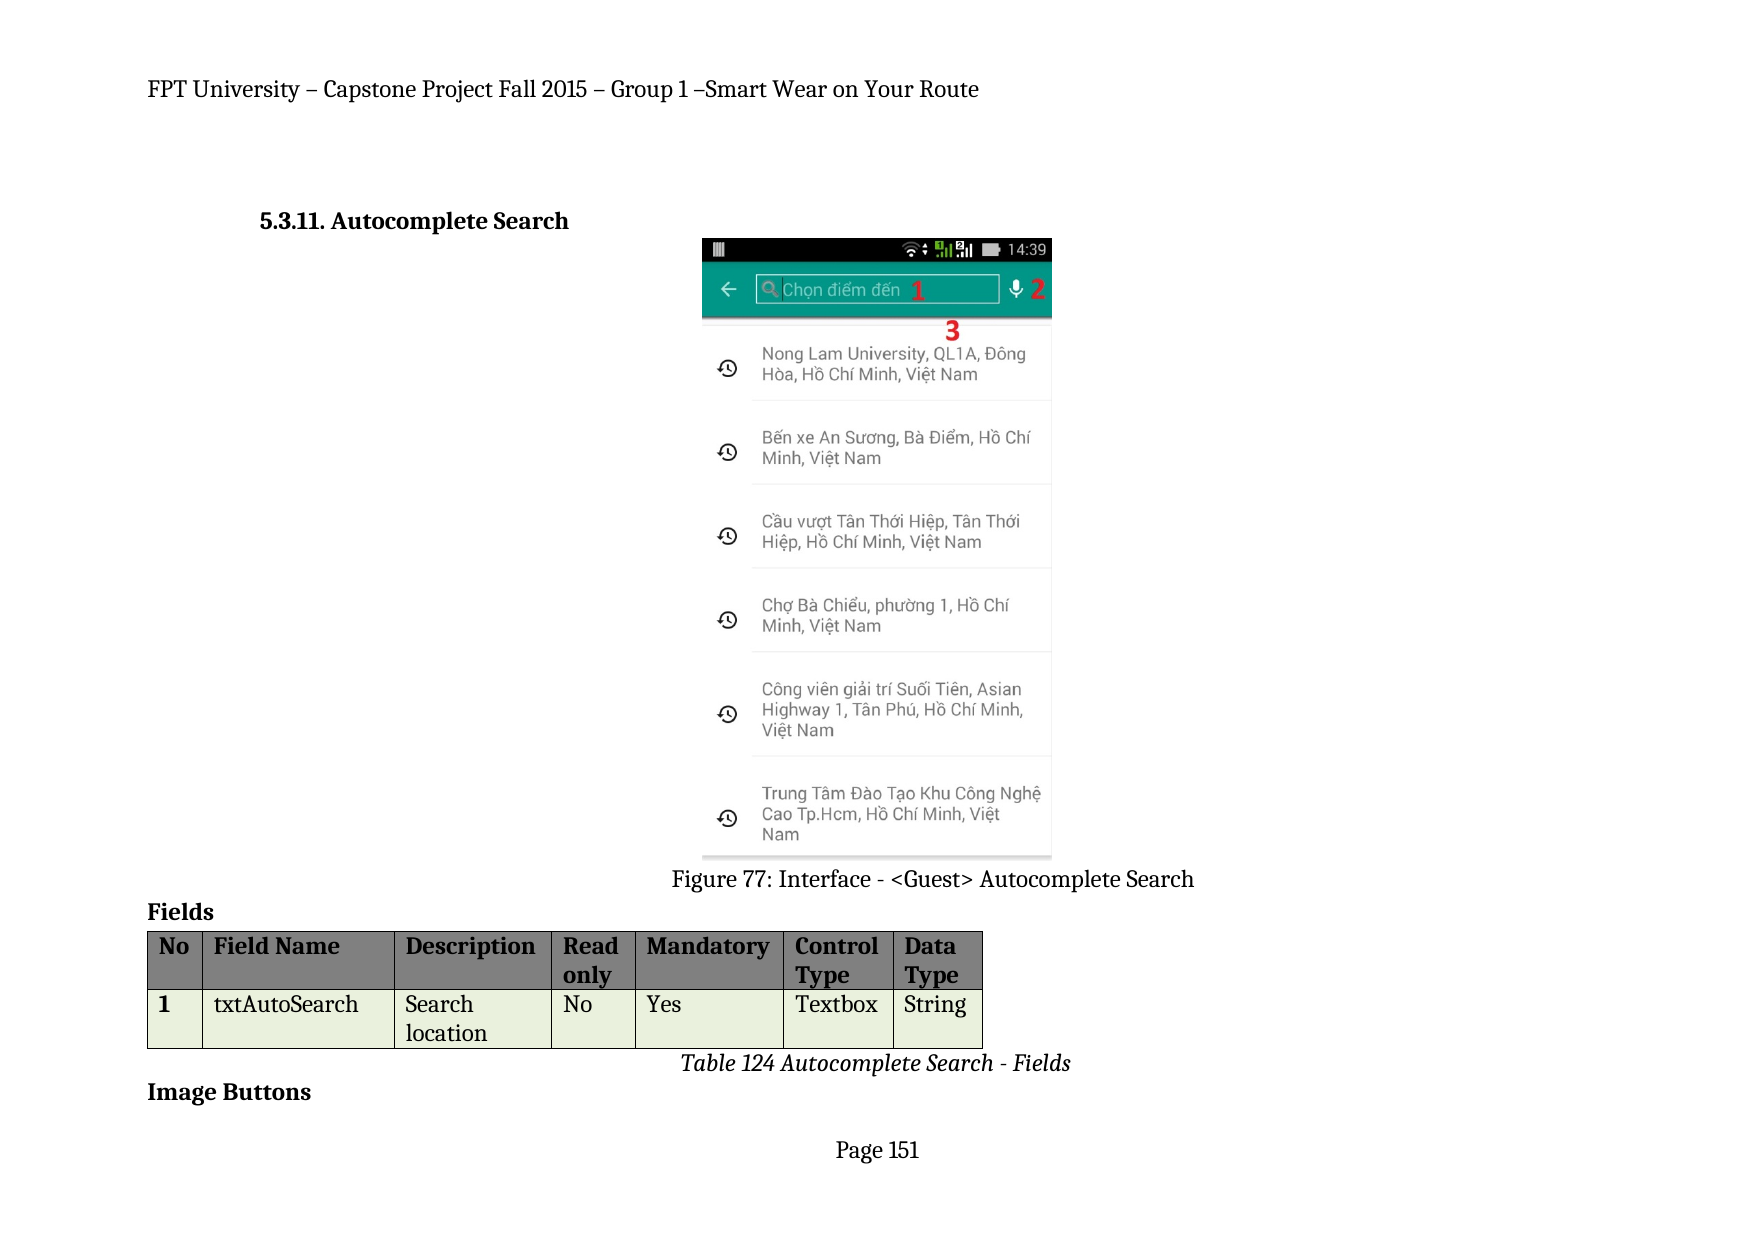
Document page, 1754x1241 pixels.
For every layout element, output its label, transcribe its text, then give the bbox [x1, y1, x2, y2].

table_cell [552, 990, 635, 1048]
text Table 124 Autocomplete Search - Fields [147, 1049, 1607, 1078]
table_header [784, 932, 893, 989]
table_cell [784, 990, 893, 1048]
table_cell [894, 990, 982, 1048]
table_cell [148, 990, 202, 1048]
text Fields [147, 898, 1607, 927]
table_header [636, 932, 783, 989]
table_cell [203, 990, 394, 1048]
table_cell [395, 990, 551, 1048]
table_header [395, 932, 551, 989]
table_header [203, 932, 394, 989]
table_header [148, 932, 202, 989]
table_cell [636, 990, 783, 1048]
subtitle 5.3.11. Autocomplete Search [259, 207, 1607, 236]
picture [702, 238, 1052, 861]
text Image Buttons [147, 1078, 1607, 1106]
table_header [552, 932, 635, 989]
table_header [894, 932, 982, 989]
